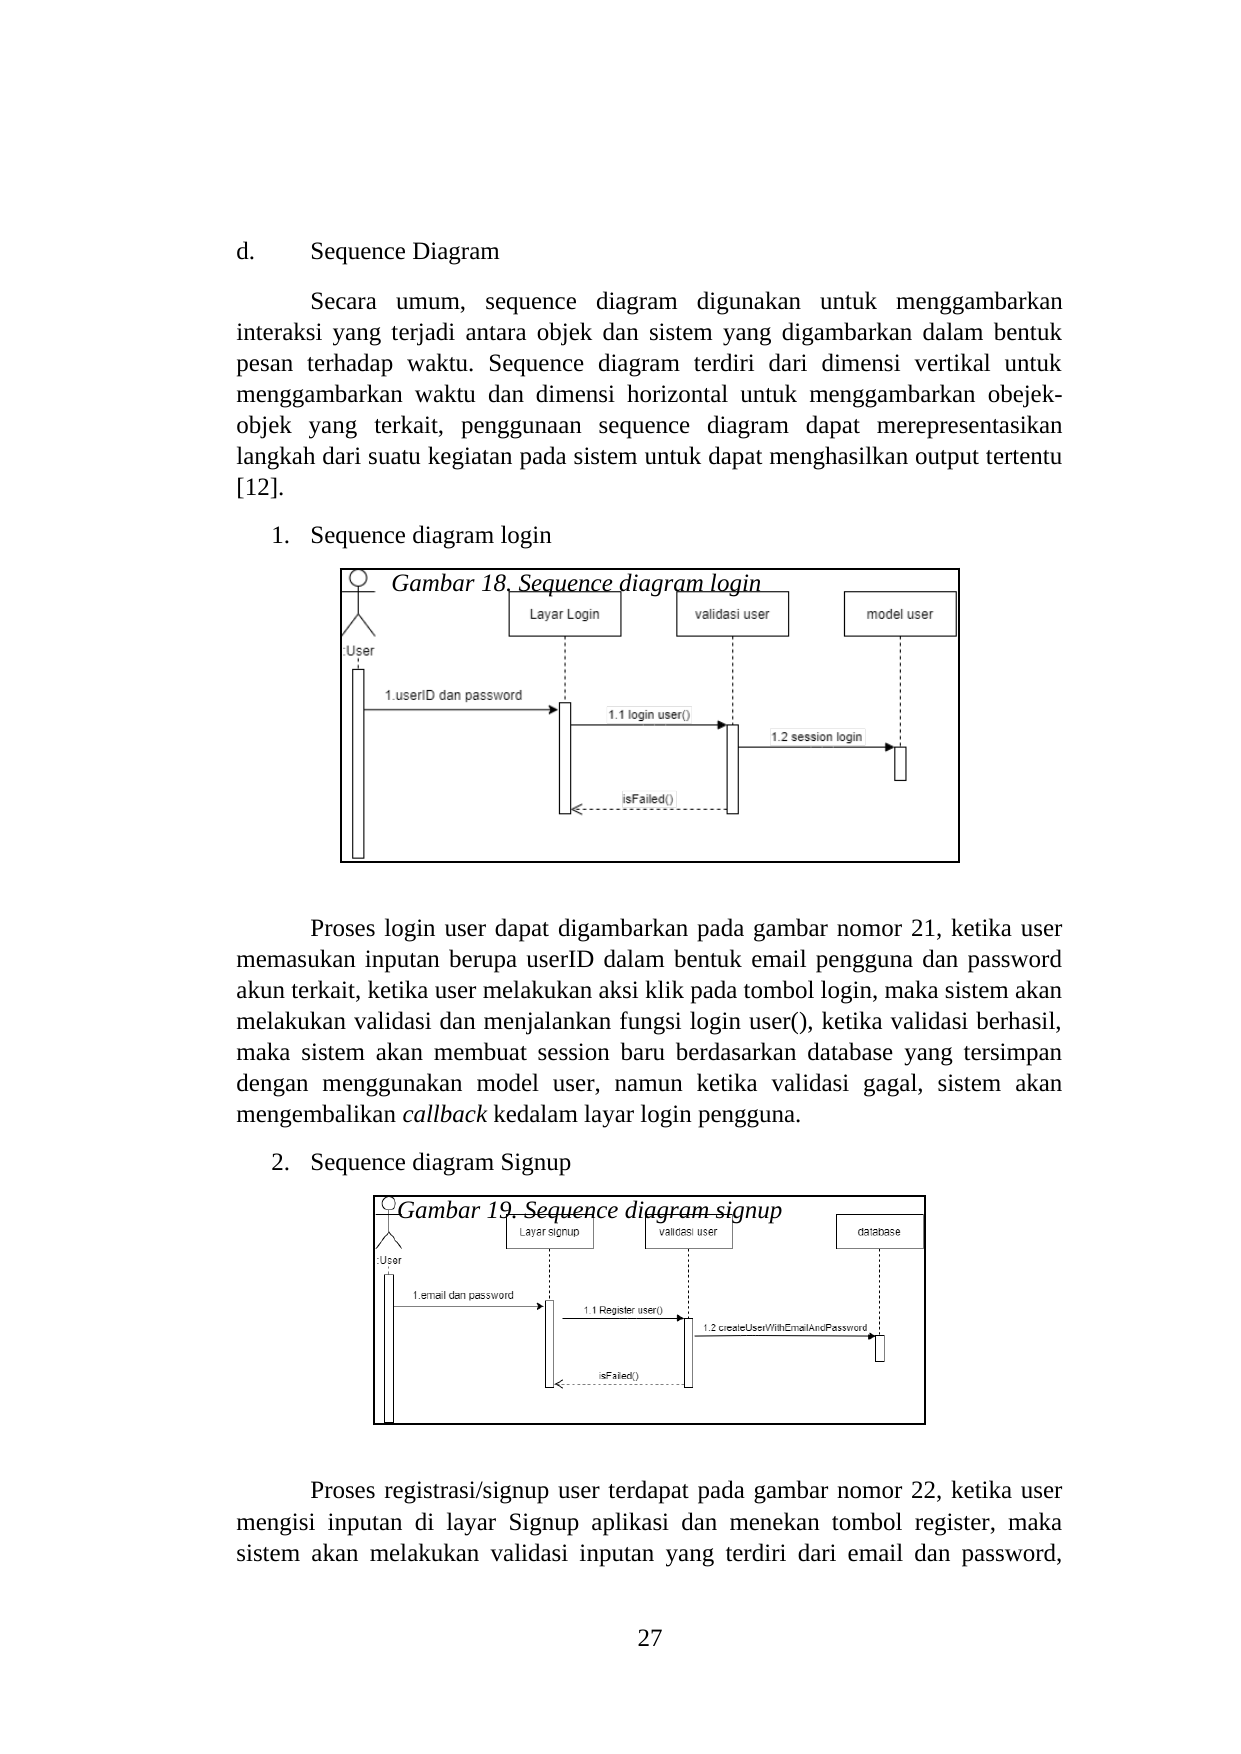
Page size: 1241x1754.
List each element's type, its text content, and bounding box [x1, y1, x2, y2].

picture [375, 1197, 924, 1423]
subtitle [236, 1476, 1063, 1566]
subtitle Secara umum, sequence diagram digunakan untuk menggambarkan interaksi yang terjadi antara objek dan sistem yang digambarkan dalam bentuk pesan terhadap waktu. Sequence diagram terdiri dari dimensi vertikal untuk menggambarkan waktu dan dimensi horizontal untuk menggambarkan obejek-objek yang terkait, penggunaan sequence diagram dapat merepresentasikan langkah dari suatu kegiatan pada sistem untuk dapat menghasilkan output tertentu [12]. [236, 286, 1063, 501]
subtitle Sequence diagram Signup [281, 1147, 1063, 1176]
subtitle Sequence diagram login [281, 520, 1063, 549]
picture [342, 570, 958, 861]
subtitle Sequence Diagram [236, 236, 1063, 265]
subtitle Proses login user dapat digambarkan pada gambar nomor 21, ketika user memasukan inputan berupa userID dalam bentuk email pengguna dan password akun terkait, ketika user melakukan aksi klik pada tombol login, maka sistem akan melakukan validasi dan menjalankan fungsi login user(), ketika validasi berhasil, maka sistem akan membuat session baru berdasarkan database yang tersimpan dengan menggunakan model user, namun ketika validasi gagal, sistem akan mengembalikan callback kedalam layar login pengguna. [236, 913, 1063, 1128]
